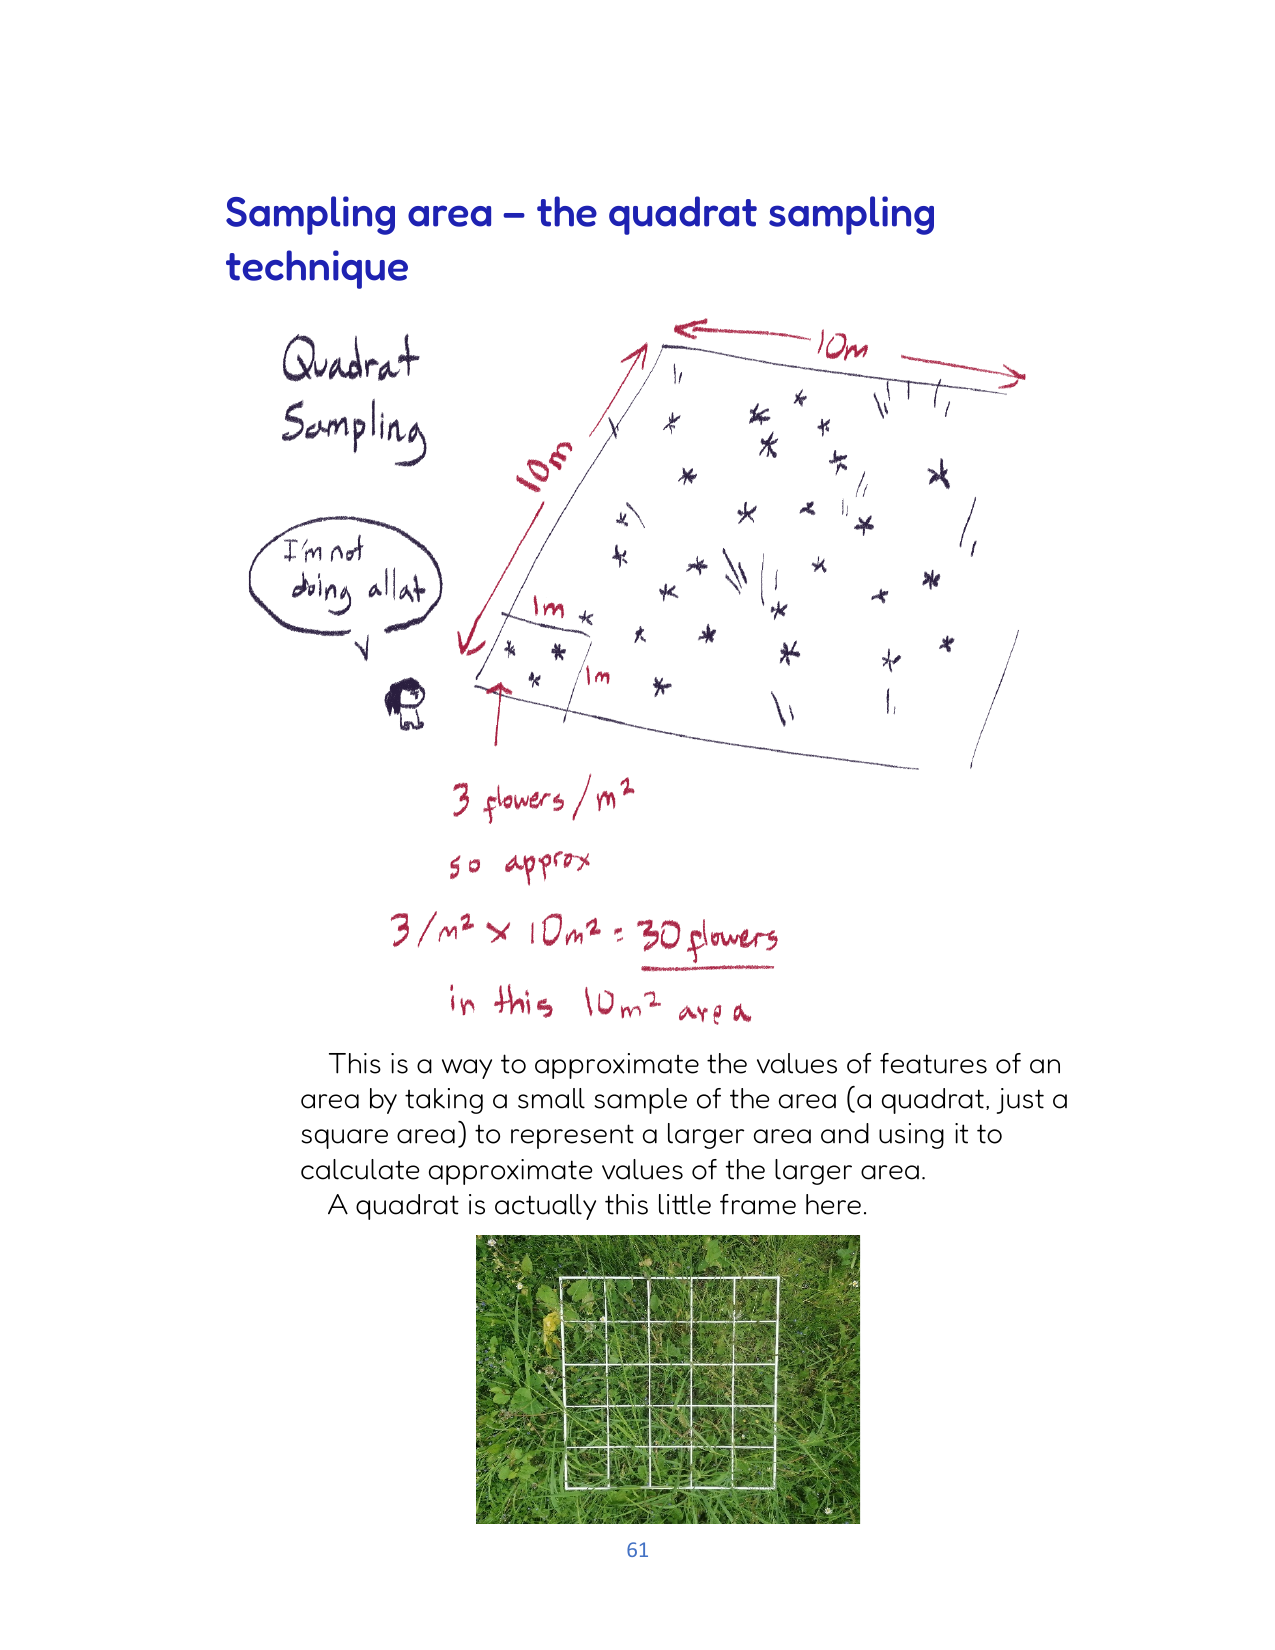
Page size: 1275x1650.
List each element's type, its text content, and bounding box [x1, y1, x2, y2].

picture [476, 1235, 861, 1524]
subtitle Sampling area – the quadrat sampling technique [225, 185, 1125, 290]
text A quadrat is actually this little frame here. [300, 1186, 1125, 1221]
picture [248, 318, 1026, 1025]
